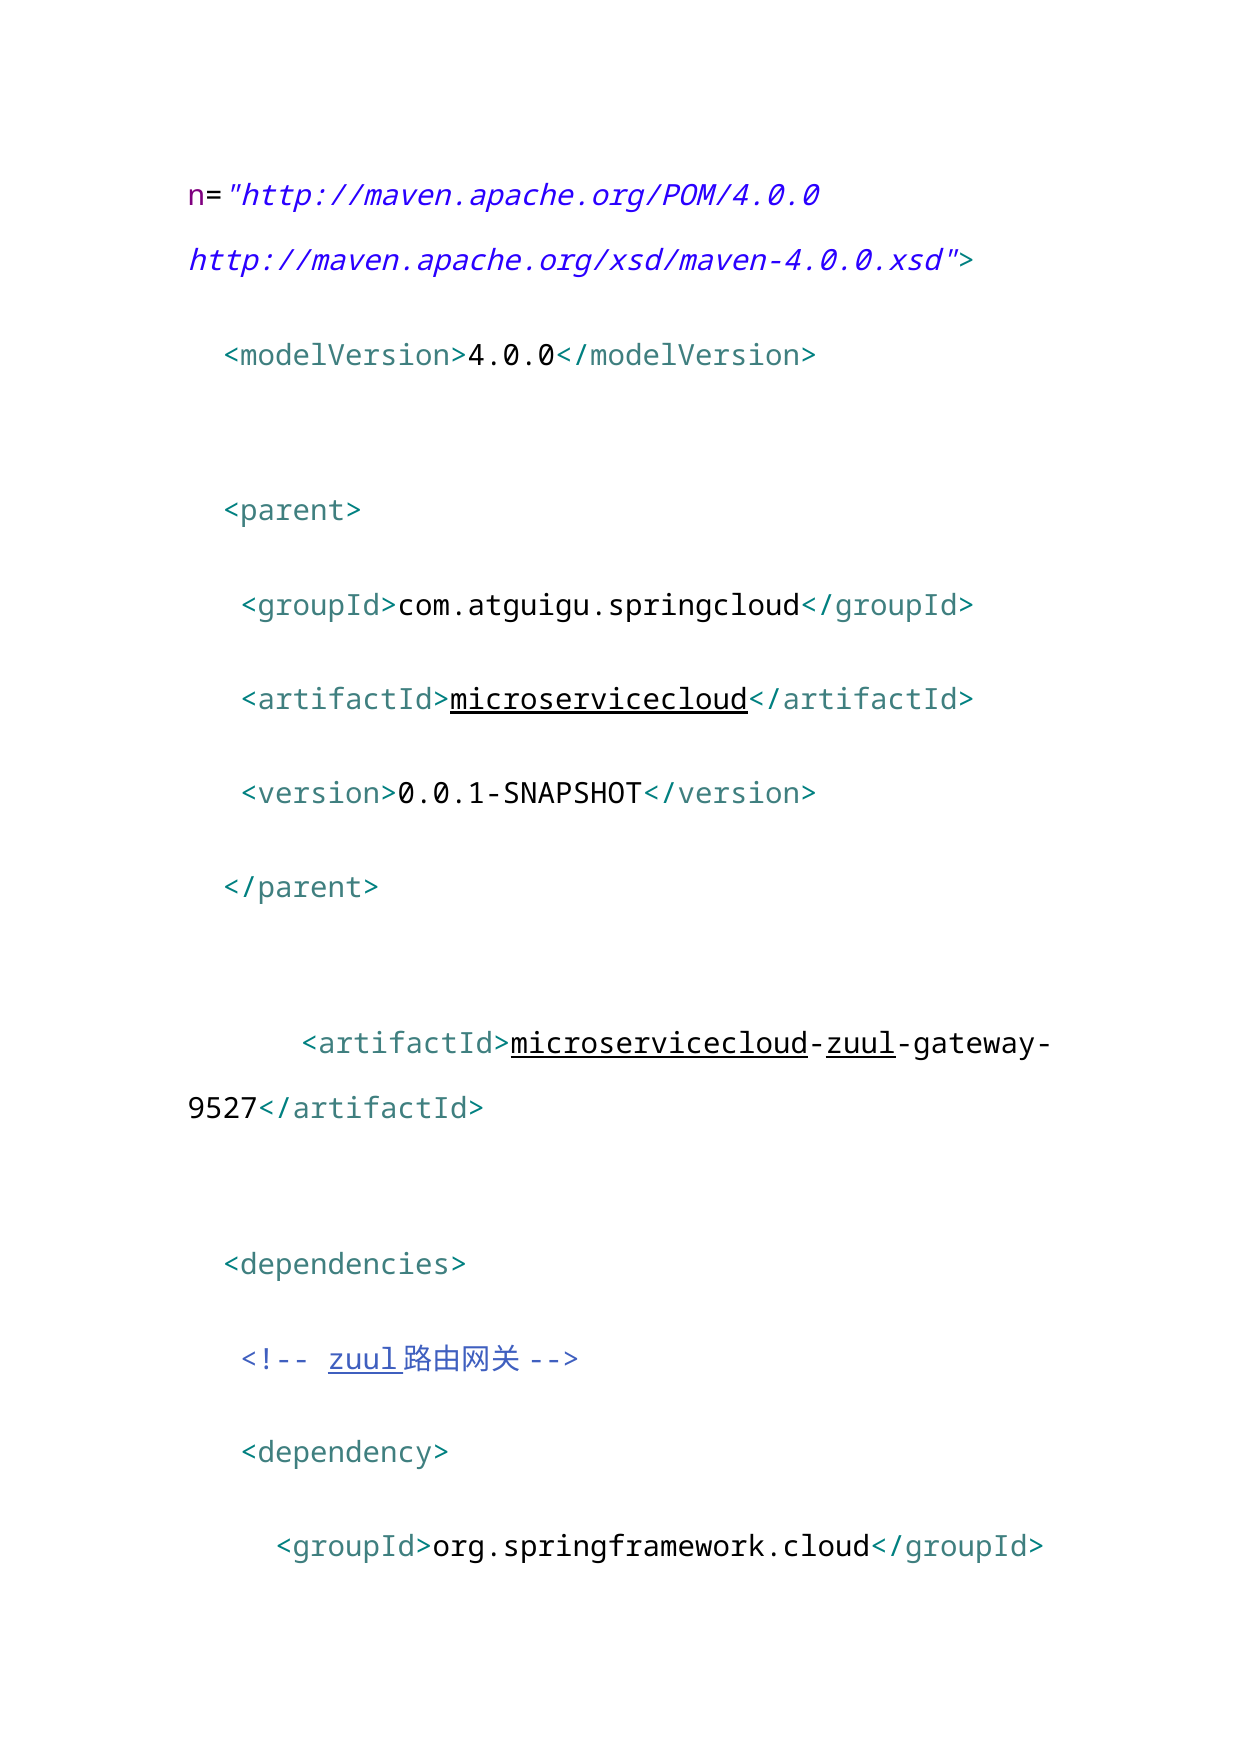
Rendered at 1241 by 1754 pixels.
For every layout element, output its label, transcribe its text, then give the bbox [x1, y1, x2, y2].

text <dependency> [187, 1419, 1053, 1484]
text <version>0.0.1-SNAPSHOT</version> [187, 759, 1053, 824]
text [187, 1513, 1053, 1578]
text <dependencies> [187, 1230, 1053, 1295]
text </parent> [187, 854, 1053, 919]
text <artifactId>microservicecloud</artifactId> [187, 665, 1053, 730]
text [187, 162, 1053, 292]
text <modelVersion>4.0.0</modelVersion> [187, 321, 1053, 386]
text <parent> [187, 477, 1053, 542]
text <artifactId>microservicecloud-zuul-gateway-9527</artifactId> [187, 1009, 1053, 1139]
text <!-- zuul路由网关 --> [187, 1324, 1053, 1389]
text <groupId>com.atguigu.springcloud</groupId> [187, 571, 1053, 636]
